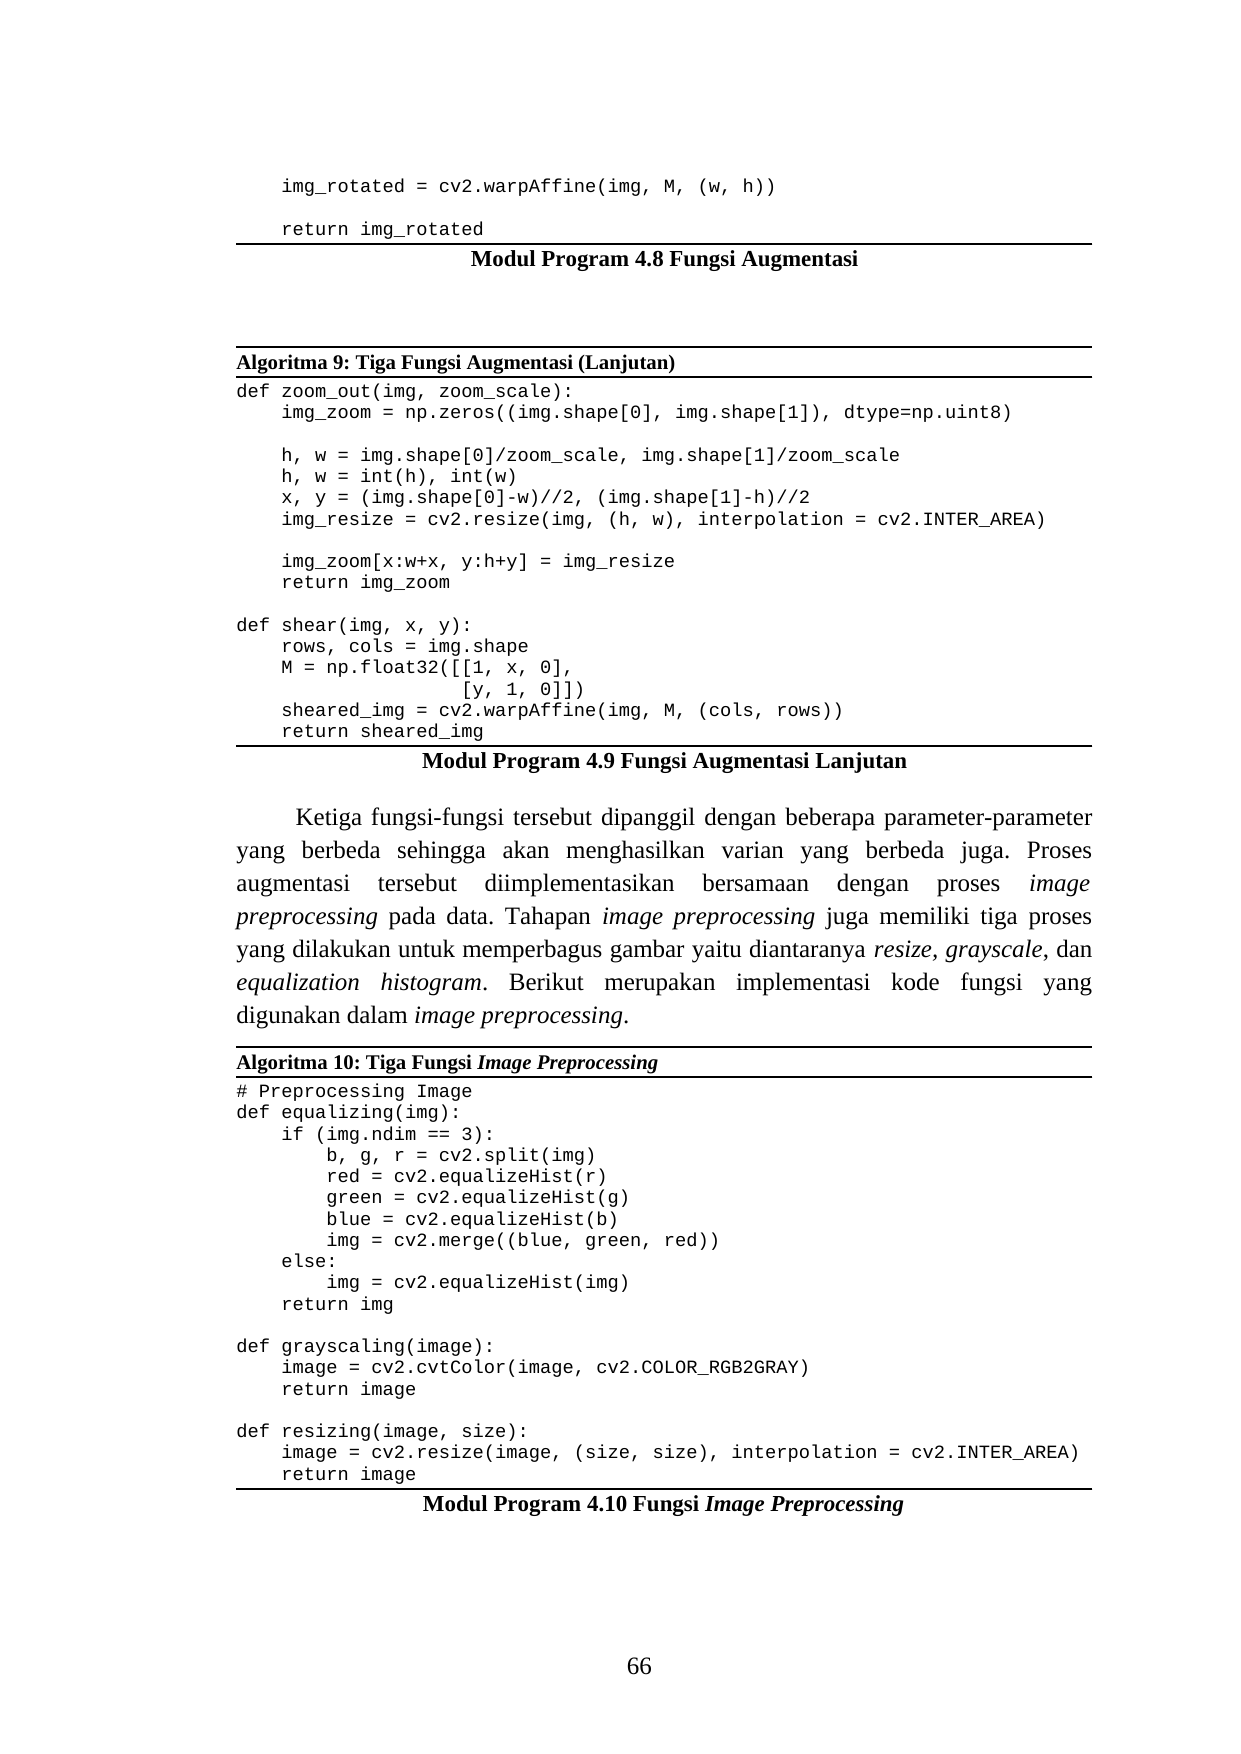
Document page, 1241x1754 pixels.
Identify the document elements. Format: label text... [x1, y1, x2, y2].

text img_zoom = np.zeros((img.shape[0], img.shape[1]), dtype=np.uint8) [236, 403, 1092, 424]
text return img_rotated [236, 220, 1092, 243]
text b, g, r = cv2.split(img) [236, 1146, 1092, 1167]
text blue = cv2.equalizeHist(b) [236, 1209, 1092, 1231]
text [y, 1, 0]]) [236, 679, 1092, 701]
text Modul Program 4.8 Fungsi Augmentasi [236, 245, 1092, 271]
text img_resize = cv2.resize(img, (h, w), interpolation = cv2.INTER_AREA) [236, 509, 1092, 531]
text img = cv2.equalizeHist(img) [236, 1273, 1092, 1294]
text red = cv2.equalizeHist(r) [236, 1167, 1092, 1188]
text return sheared_img [236, 722, 1092, 745]
text # Preprocessing Image [236, 1082, 1092, 1103]
text def resizing(image, size): [236, 1422, 1092, 1443]
text if (img.ndim == 3): [236, 1124, 1092, 1146]
text green = cv2.equalizeHist(g) [236, 1188, 1092, 1209]
text sheared_img = cv2.warpAffine(img, M, (cols, rows)) [236, 701, 1092, 722]
text M = np.float32([[1, x, 0], [236, 658, 1092, 679]
text Modul Program 4.10 Fungsi Image Preprocessing [236, 1490, 1092, 1516]
text return img_zoom [236, 573, 1092, 594]
text return image [236, 1379, 1092, 1401]
text h, w = int(h), int(w) [236, 467, 1092, 488]
text Modul Program 4.9 Fungsi Augmentasi Lanjutan [236, 747, 1092, 773]
text else: [236, 1252, 1092, 1273]
text x, y = (img.shape[0]-w)//2, (img.shape[1]-h)//2 [236, 488, 1092, 509]
text rows, cols = img.shape [236, 637, 1092, 658]
text def equalizing(img): [236, 1103, 1092, 1124]
text image = cv2.resize(image, (size, size), interpolation = cv2.INTER_AREA) [236, 1443, 1092, 1464]
text Ketiga fungsi-fungsi tersebut dipanggil dengan beberapa parameter-parameter yang berbeda sehingga akan menghasilkan varian yang berbeda juga. Proses augmentasi tersebut diimplementasikan bersamaan dengan proses image preprocessing pada data. Tahapan image preprocessing juga memiliki tiga proses yang dilakukan untuk memperbagus gambar yaitu diantaranya resize, grayscale, dan equalization histogram. Berikut merupakan implementasi kode fungsi yang digunakan dalam image preprocessing. [236, 802, 1092, 1029]
text h, w = img.shape[0]/zoom_scale, img.shape[1]/zoom_scale [236, 446, 1092, 467]
text def zoom_out(img, zoom_scale): [236, 382, 1092, 403]
text img = cv2.merge((blue, green, red)) [236, 1231, 1092, 1252]
text img_zoom[x:w+x, y:h+y] = img_resize [236, 552, 1092, 573]
text Algoritma 9: Tiga Fungsi Augmentasi (Lanjutan) [236, 348, 1092, 376]
text img_rotated = cv2.warpAffine(img, M, (w, h)) [236, 177, 1092, 198]
text return image [236, 1464, 1092, 1488]
text return img [236, 1294, 1092, 1316]
text image = cv2.cvtColor(image, cv2.COLOR_RGB2GRAY) [236, 1358, 1092, 1379]
text def shear(img, x, y): [236, 616, 1092, 637]
text Algoritma 10: Tiga Fungsi Image Preprocessing [236, 1048, 1092, 1076]
text def grayscaling(image): [236, 1337, 1092, 1358]
